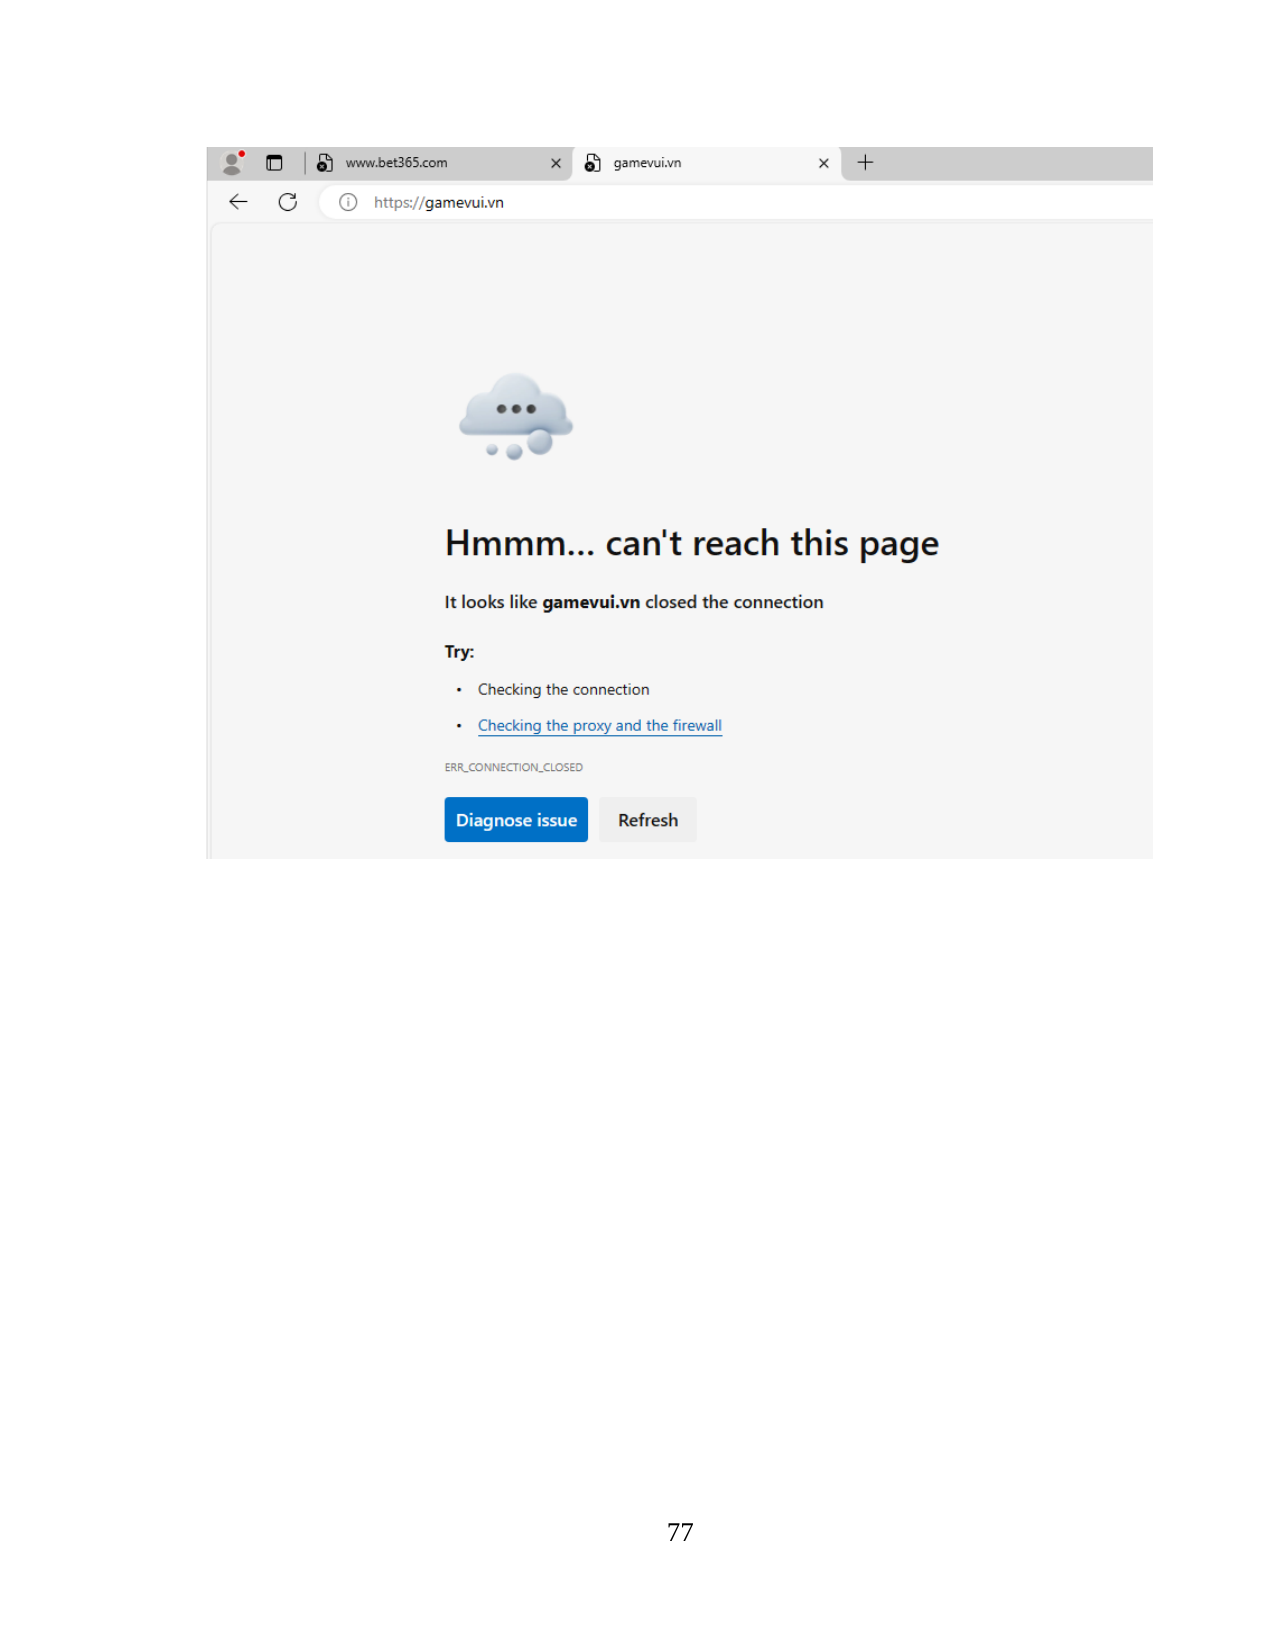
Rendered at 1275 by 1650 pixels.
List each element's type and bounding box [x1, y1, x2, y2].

picture [206, 147, 1153, 859]
